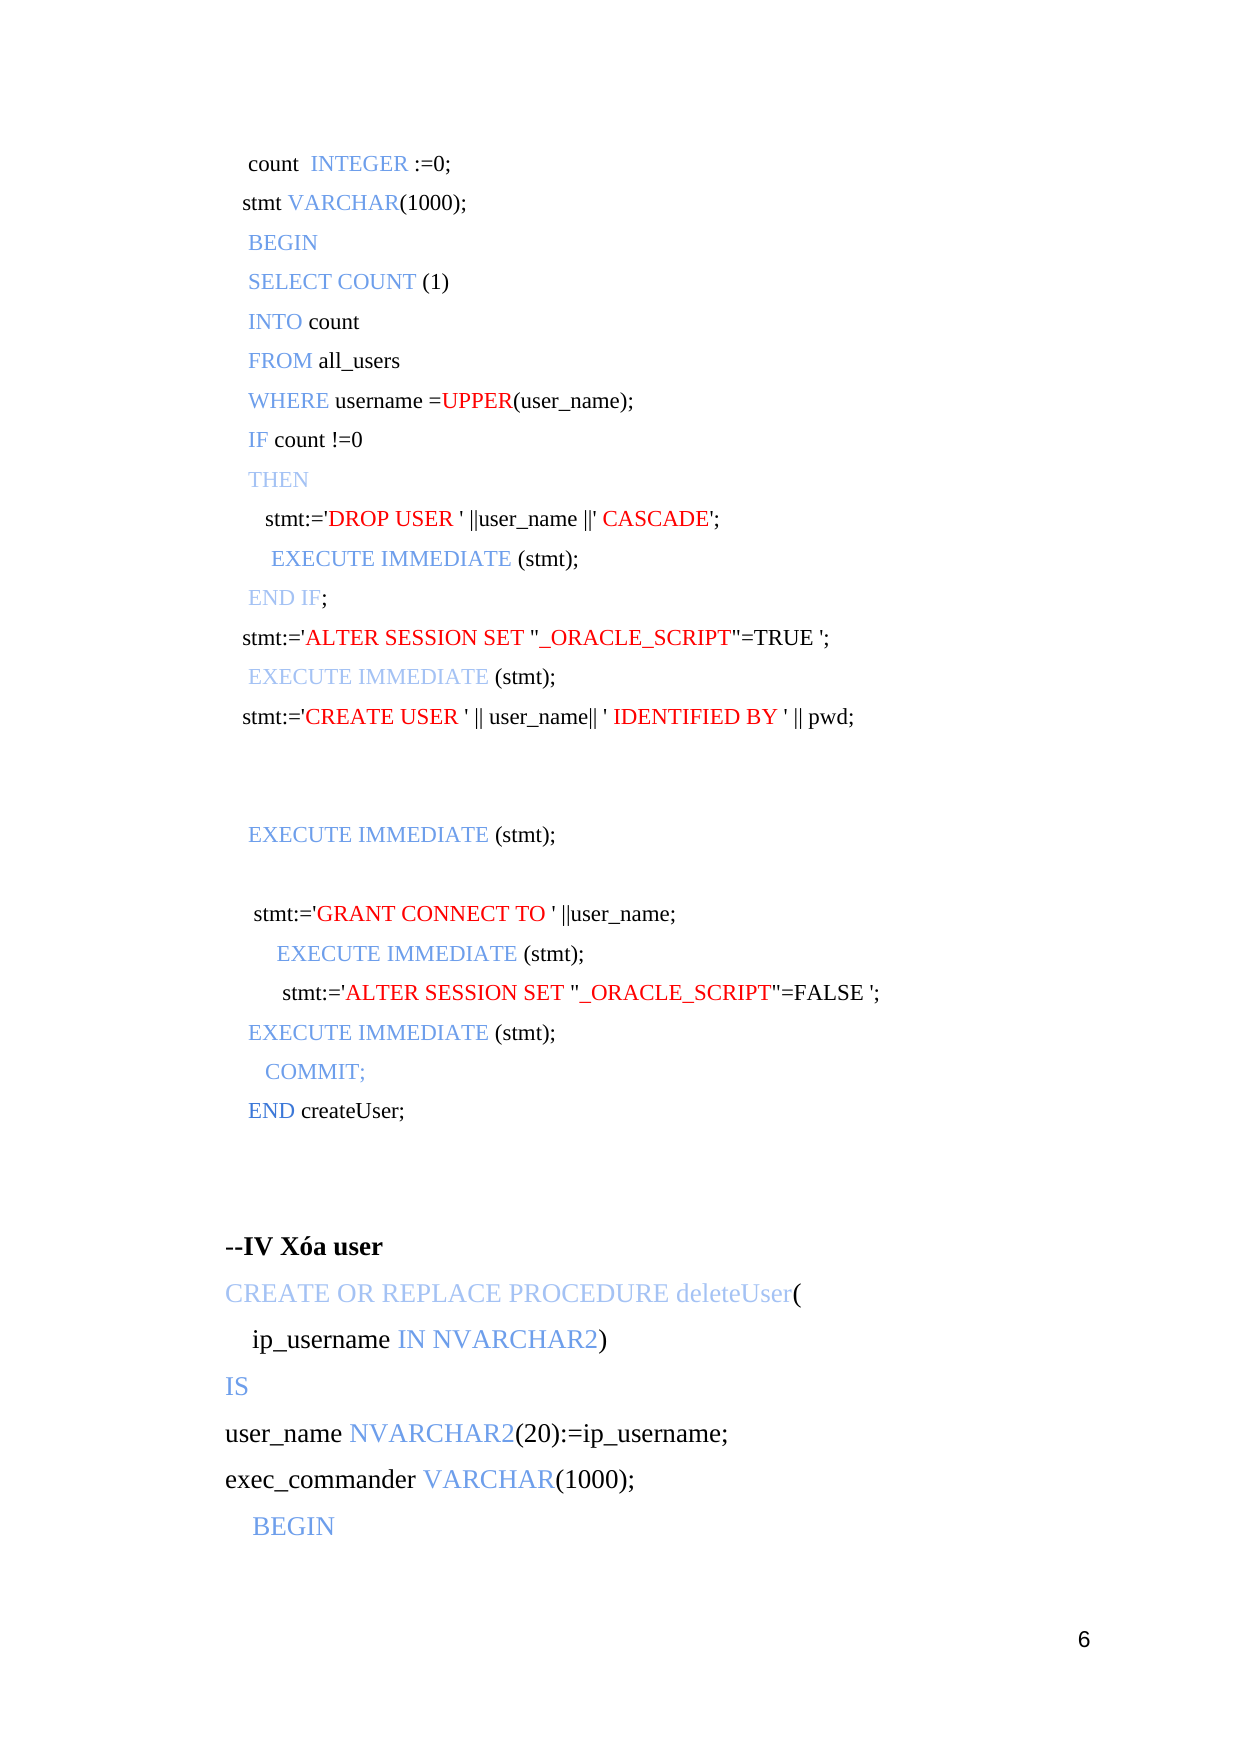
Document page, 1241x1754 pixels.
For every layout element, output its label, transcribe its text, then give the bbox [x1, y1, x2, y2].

text stmt:='GRANT CONNECT TO ' ||user_name; [225, 900, 1090, 926]
text stmt VARCHAR(1000); [225, 189, 1090, 216]
text count INTEGER :=0; [225, 150, 1090, 176]
text INTO count [225, 308, 1090, 334]
text exec_commander VARCHAR(1000); [225, 1464, 1090, 1495]
text WHERE username =UPPER(user_name); [225, 387, 1090, 413]
text EXECUTE IMMEDIATE (stmt); [225, 821, 1090, 847]
text SELECT COUNT (1) [225, 268, 1090, 295]
text stmt:='CREATE USER ' || user_name|| ' IDENTIFIED BY ' || pwd; [225, 703, 1090, 729]
text EXECUTE IMMEDIATE (stmt); [225, 939, 1090, 966]
text EXECUTE IMMEDIATE (stmt); [225, 545, 1090, 571]
text EXECUTE IMMEDIATE (stmt); [225, 663, 1090, 689]
text ip_username IN NVARCHAR2) [225, 1324, 1090, 1355]
text IS [225, 1370, 1090, 1401]
text --IV Xóa user [225, 1230, 1090, 1261]
text FROM all_users [225, 347, 1090, 374]
text COMMIT; [225, 1058, 1090, 1084]
text BEGIN [225, 229, 1090, 255]
text THEN [225, 466, 1090, 492]
text BEGIN [225, 1510, 1090, 1541]
text CREATE OR REPLACE PROCEDURE deleteUser( [225, 1277, 1090, 1308]
text EXECUTE IMMEDIATE (stmt); [225, 1018, 1090, 1045]
text END IF; [225, 584, 1090, 611]
text stmt:='ALTER SESSION SET "_ORACLE_SCRIPT"=FALSE '; [225, 979, 1090, 1005]
text END createUser; [225, 1097, 1090, 1124]
text stmt:='DROP USER ' ||user_name ||' CASCADE'; [225, 505, 1090, 532]
text stmt:='ALTER SESSION SET "_ORACLE_SCRIPT"=TRUE '; [225, 624, 1090, 650]
text user_name NVARCHAR2(20):=ip_username; [225, 1417, 1090, 1448]
text IF count !=0 [225, 426, 1090, 453]
